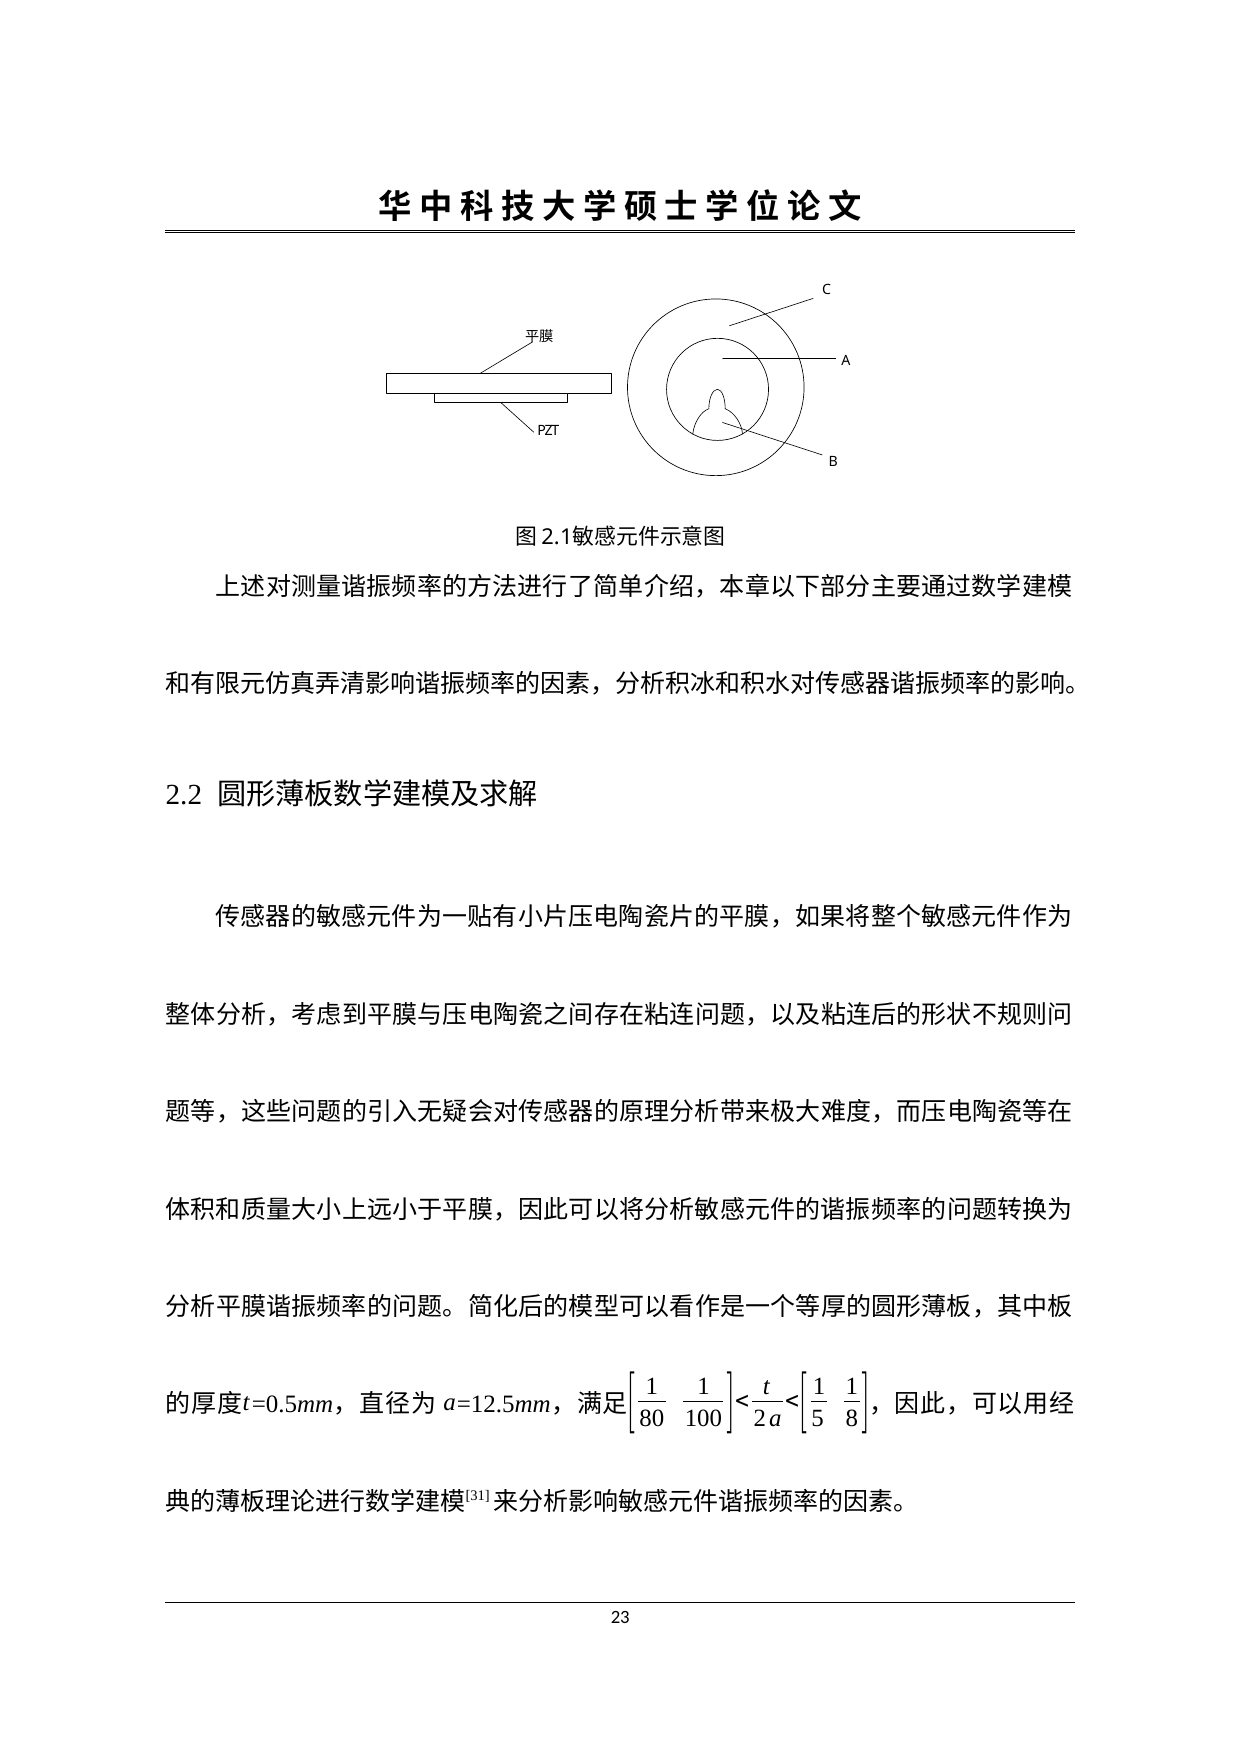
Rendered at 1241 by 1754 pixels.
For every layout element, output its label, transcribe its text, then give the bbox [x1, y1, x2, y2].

text 传感器的敏感元件为一贴有小片压电陶瓷片的平膜，如果将整个敏感元件作为整体分析，考虑到平膜与压电陶瓷之间存在粘连问题，以及粘连后的形状不规则问题等，这些问题的引入无疑会对传感器的原理分析带来极大难度，而压电陶瓷等在体积和质量大小上远小于平膜，因此可以将分析敏感元件的谐振频率的问题转换为分析平膜谐振频率的问题。简化后的模型可以看作是一个等厚的圆形薄板，其中板的厚度=0.5mm，直径为 =12.5mm，满足，因此，可以用经典的薄板理论进行数学建模[31] 来分析影响敏感元件谐振频率的因素。 [165, 882, 1075, 1532]
list 圆形薄板数学建模及求解 [165, 759, 1075, 824]
text 上述对测量谐振频率的方法进行了简单介绍，本章以下部分主要通过数学建模和有限元仿真弄清影响谐振频率的因素，分析积冰和积水对传感器谐振频率的影响。 [165, 552, 1075, 714]
text 图2.1敏感元件示意图 [165, 519, 1075, 552]
